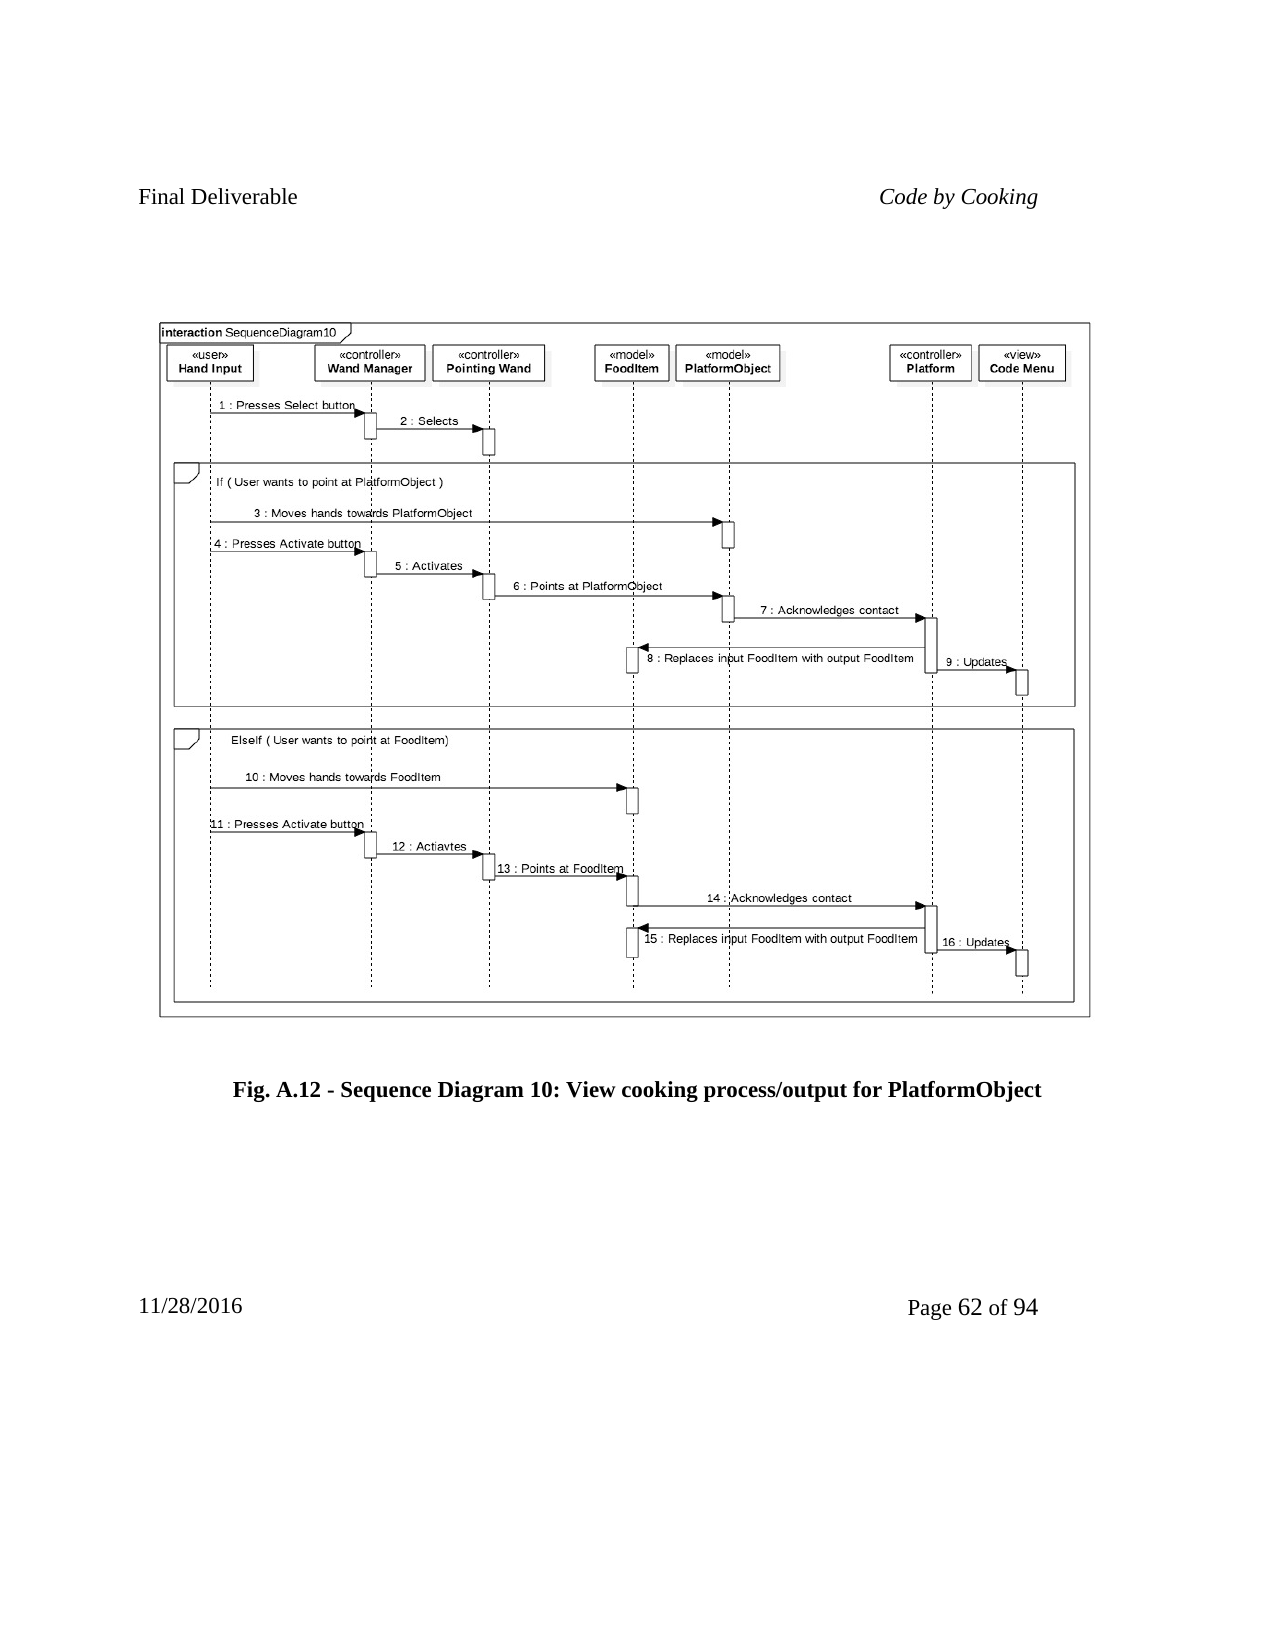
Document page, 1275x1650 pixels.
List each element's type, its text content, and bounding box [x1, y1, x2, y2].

subtitle Fig. A.12 - Sequence Diagram 10: View cooking process/output for PlatformObject [150, 1076, 1125, 1102]
picture [150, 313, 1125, 1053]
